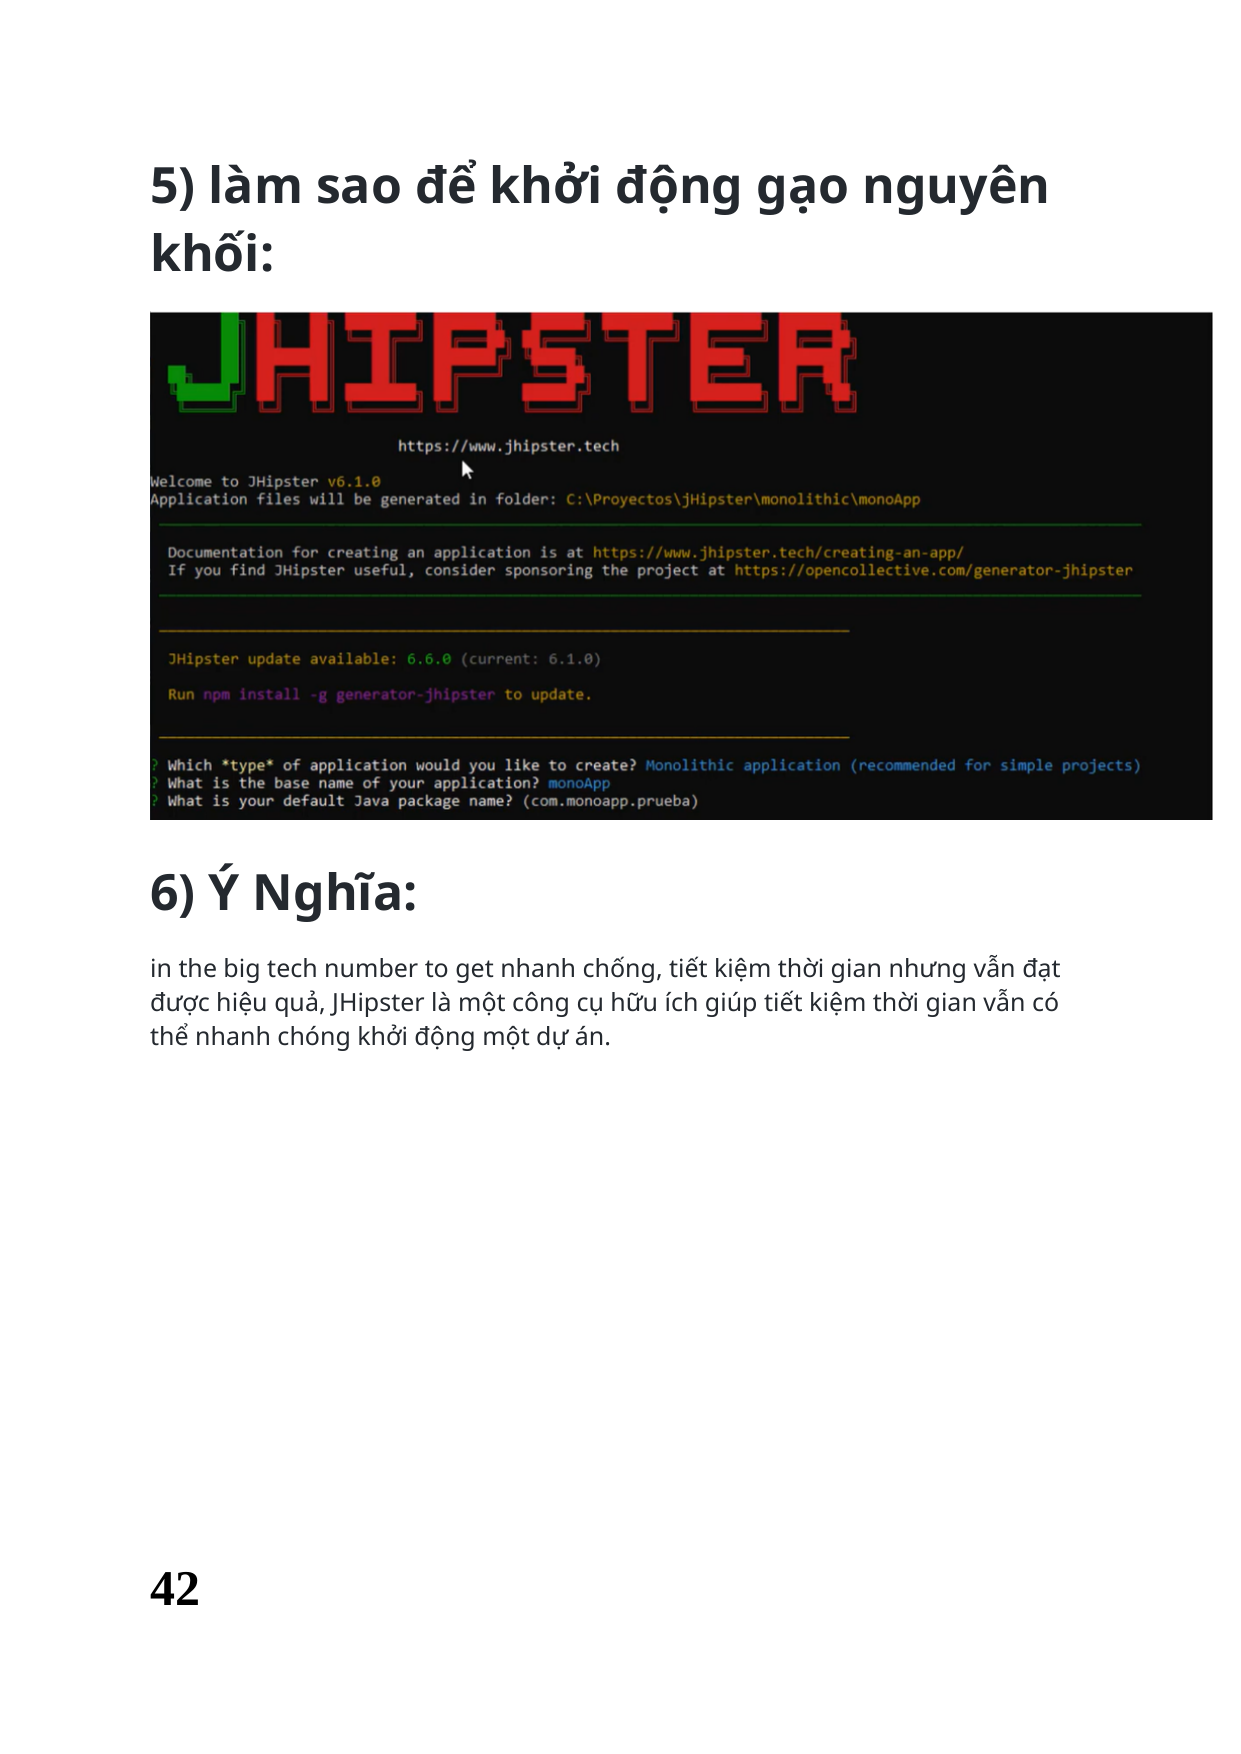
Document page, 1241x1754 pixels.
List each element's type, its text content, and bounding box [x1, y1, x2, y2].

subtitle 5) làm sao để khởi động gạo nguyên khối: [150, 150, 1090, 286]
picture [150, 311, 1213, 820]
subtitle 6) Ý Nghĩa: [150, 857, 1090, 925]
text in the big tech number to get nhanh chống, tiết kiệm thời gian nhưng vẫn đạt được hiệu quả, JHipster là một công cụ hữu ích giúp tiết kiệm thời gian vẫn có thể nhanh chóng khởi động một dự án. [150, 950, 1090, 1052]
